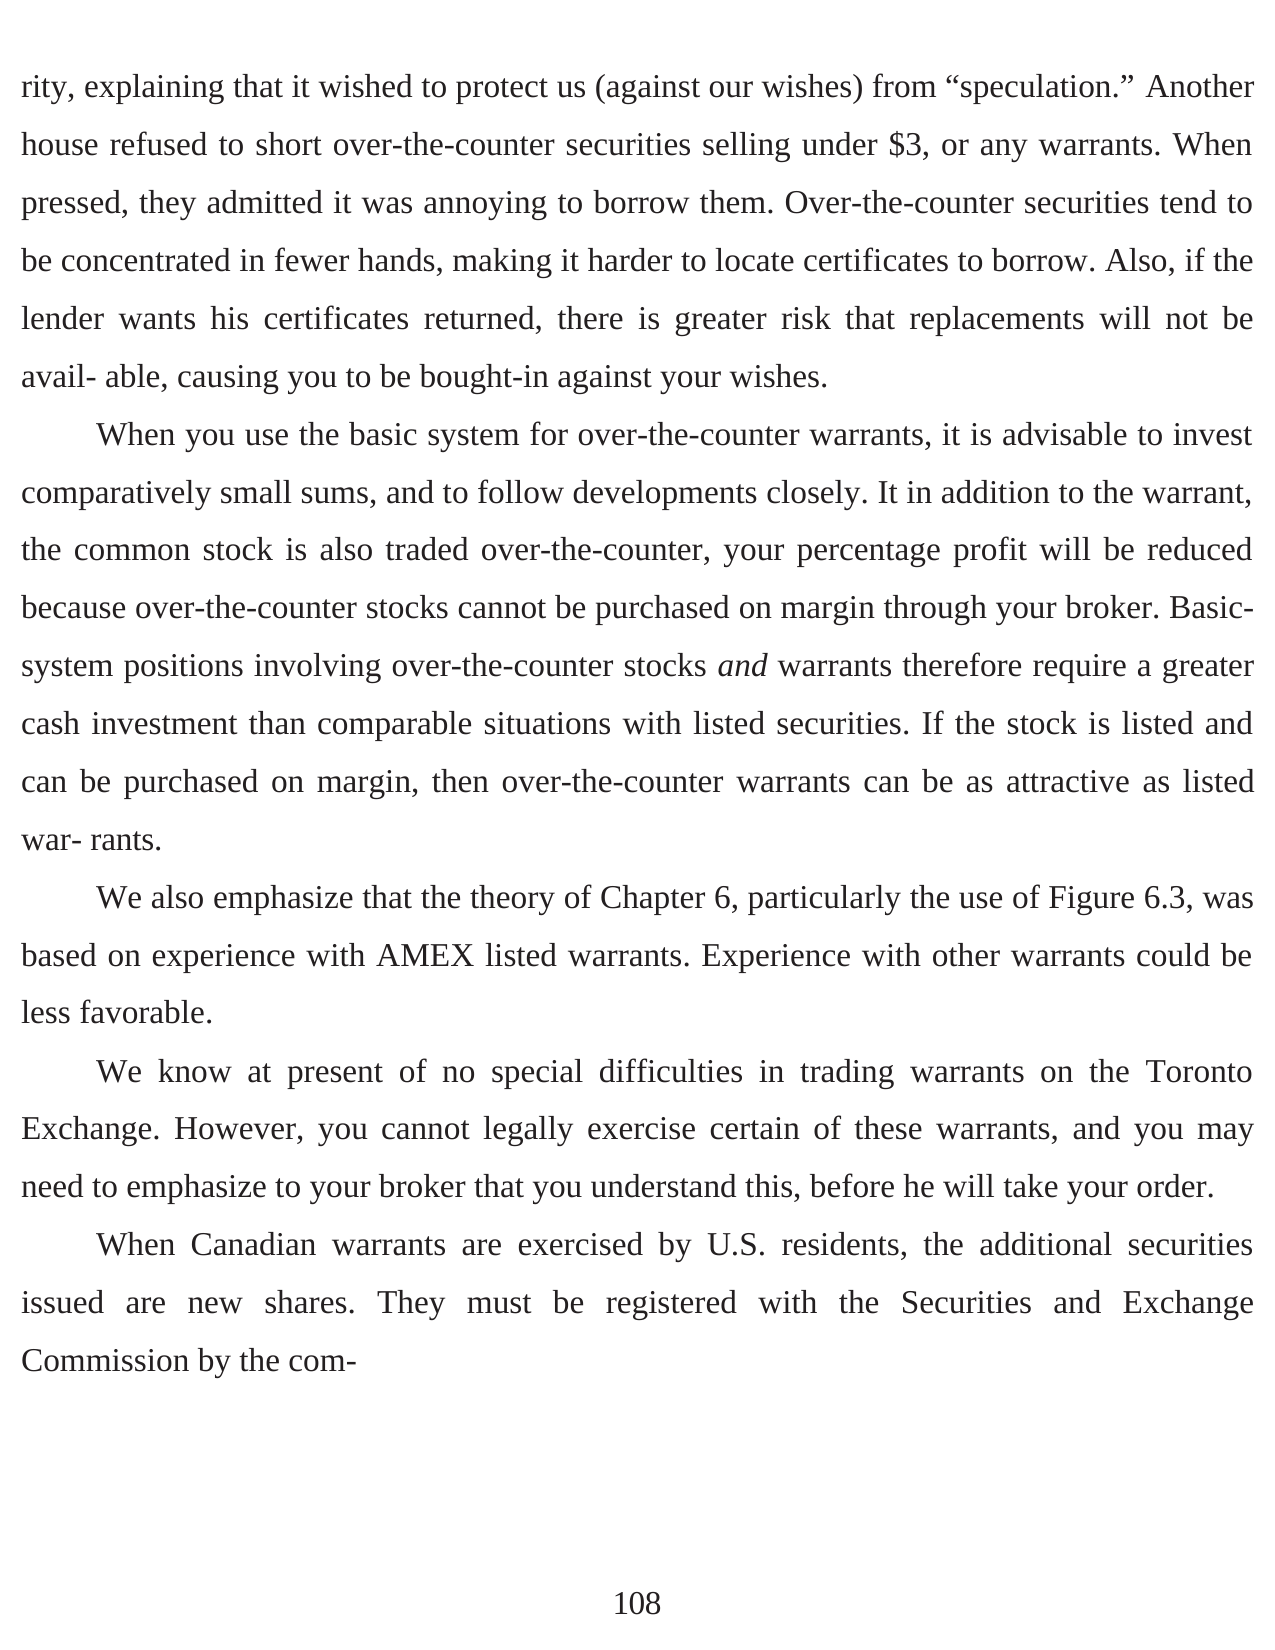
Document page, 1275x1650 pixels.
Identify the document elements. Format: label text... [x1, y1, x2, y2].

text We also emphasize that the theory of Chapter 6, particularly the use of Figure 6.3, was based on experience with AMEX listed warrants. Experience with other warrants could be less favorable. [21, 877, 1254, 1031]
text rity, explaining that it wished to protect us (against our wishes) from “speculation.” Another house refused to short over-the-counter securities selling under $3, or any warrants. When pressed, they admitted it was annoying to borrow them. Over-the-counter securities tend to be concentrated in fewer hands, making it harder to locate certificates to borrow. Also, if the lender wants his certificates returned, there is greater risk that replacements will not be avail- able, causing you to be bought-in against your wishes. [21, 67, 1254, 394]
text When Canadian warrants are exercised by U.S. residents, the additional securities issued are new shares. They must be registered with the Securities and Exchange Commission by the com- [21, 1224, 1256, 1378]
text When you use the basic system for over-the-counter warrants, it is advisable to invest comparatively small sums, and to follow developments closely. It in addition to the warrant, the common stock is also traded over-the-counter, your percentage profit will be reduced because over-the-counter stocks cannot be purchased on margin through your broker. Basic- system positions involving over-the-counter stocks and warrants therefore require a greater cash investment than comparable situations with listed securities. If the stock is listed and can be purchased on margin, then over-the-counter warrants can be as attractive as listed war- rants. [21, 414, 1254, 857]
text We know at present of no special difficulties in trading warrants on the Toronto Exchange. However, you cannot legally exercise certain of these warrants, and you may need to emphasize to your broker that you understand this, before he will take your order. [21, 1051, 1254, 1205]
